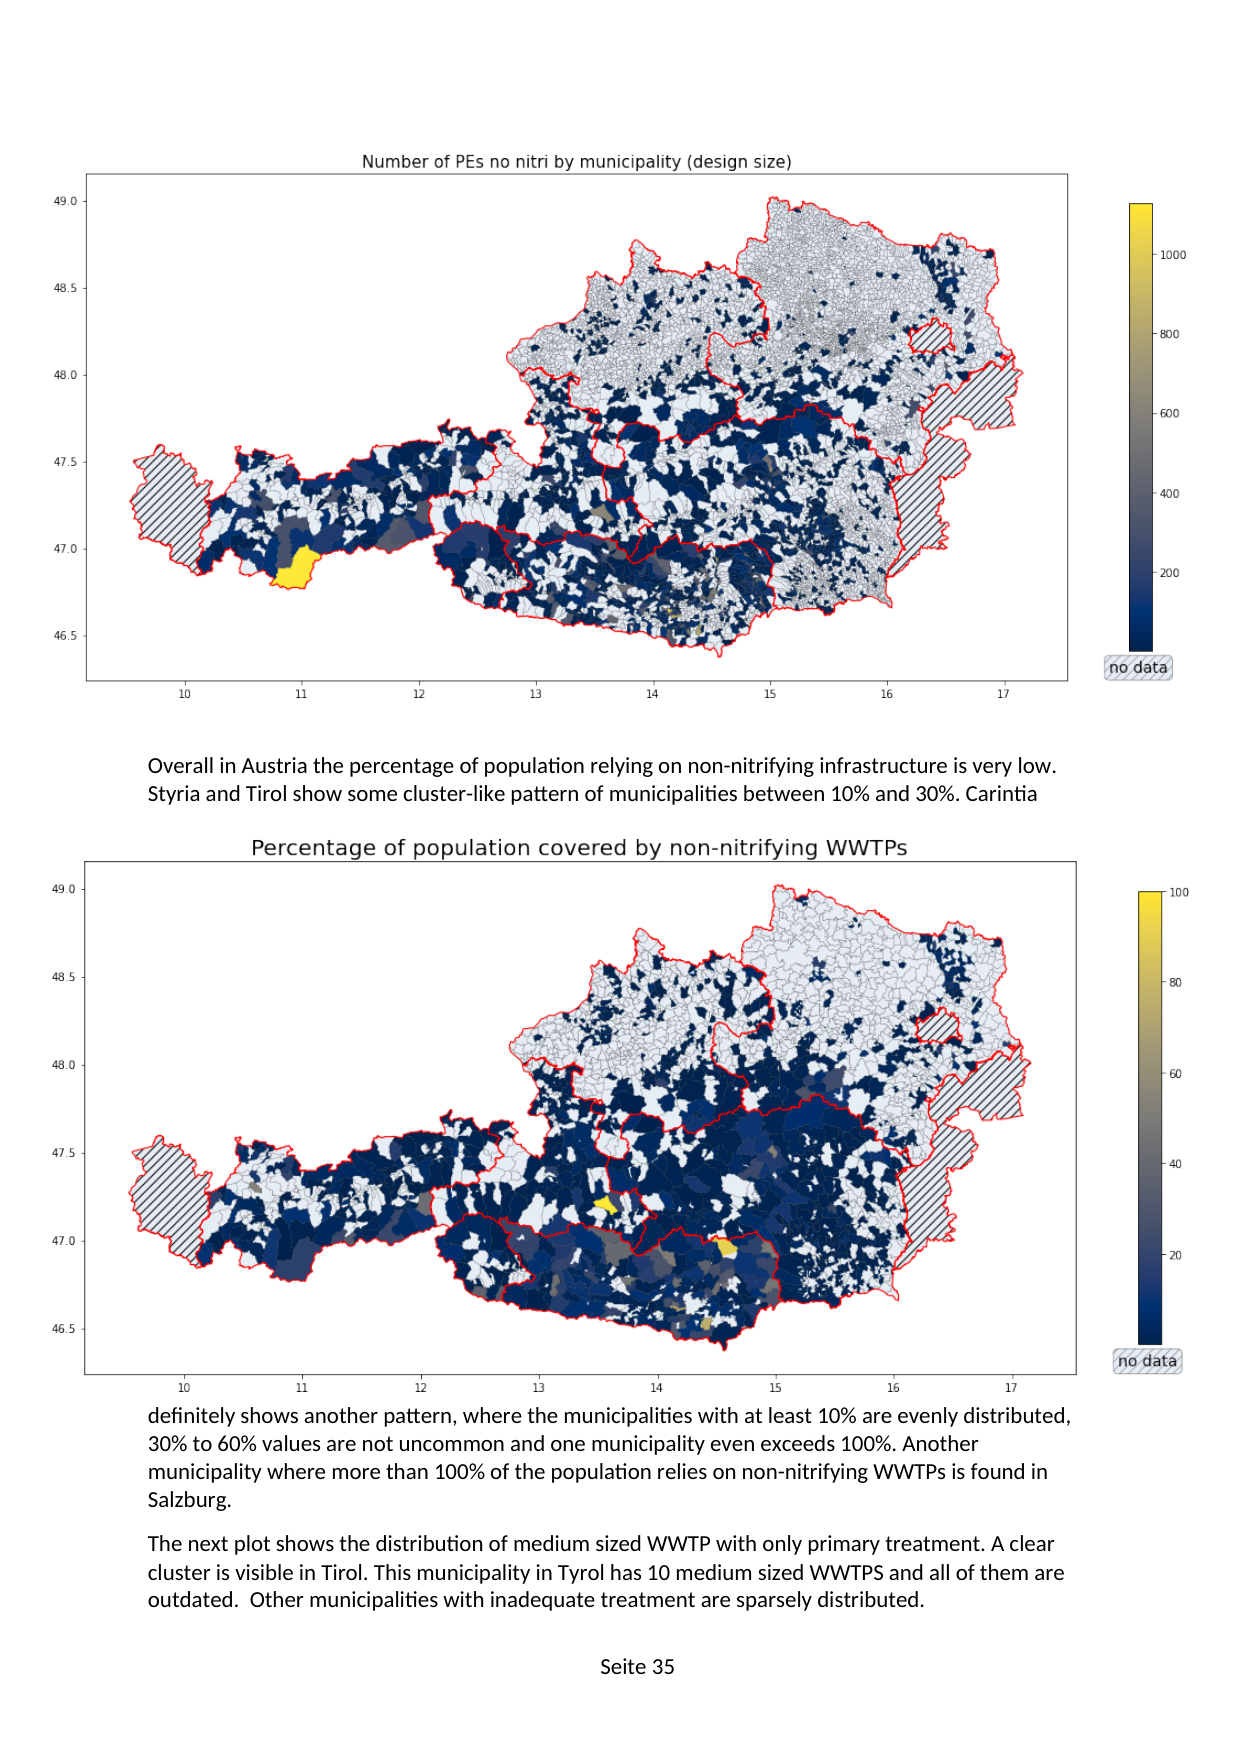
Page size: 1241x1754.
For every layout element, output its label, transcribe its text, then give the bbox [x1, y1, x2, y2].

picture [46, 147, 1195, 707]
text The next plot shows the distribution of medium sized WWTP with only primary treatment. A clear cluster is visible in Tirol. This municipality in Tyrol has 10 medium sized WWTPS and all of them are outdated. Other municipalities with inadequate treatment are sparsely distributed. [148, 1529, 1093, 1614]
picture [43, 832, 1197, 1401]
text Overall in Austria the percentage of population relying on non-nitrifying infrastructure is very low. Styria and Tirol show some cluster-like pattern of municipalities between 10% and 30%. Carintia definitely shows another pattern, where the municipalities with at least 10% are evenly distributed, 30% to 60% values are not uncommon and one municipality even exceeds 100%. Another municipality where more than 100% of the population relies on non-nitrifying WWTPs is found in Salzburg. [148, 752, 1093, 832]
text Overall in Austria the percentage of population relying on non-nitrifying infrastructure is very low. Styria and Tirol show some cluster-like pattern of municipalities between 10% and 30%. Carintia definitely shows another pattern, where the municipalities with at least 10% are evenly distributed, 30% to 60% values are not uncommon and one municipality even exceeds 100%. Another municipality where more than 100% of the population relies on non-nitrifying WWTPs is found in Salzburg. [148, 1401, 1093, 1513]
